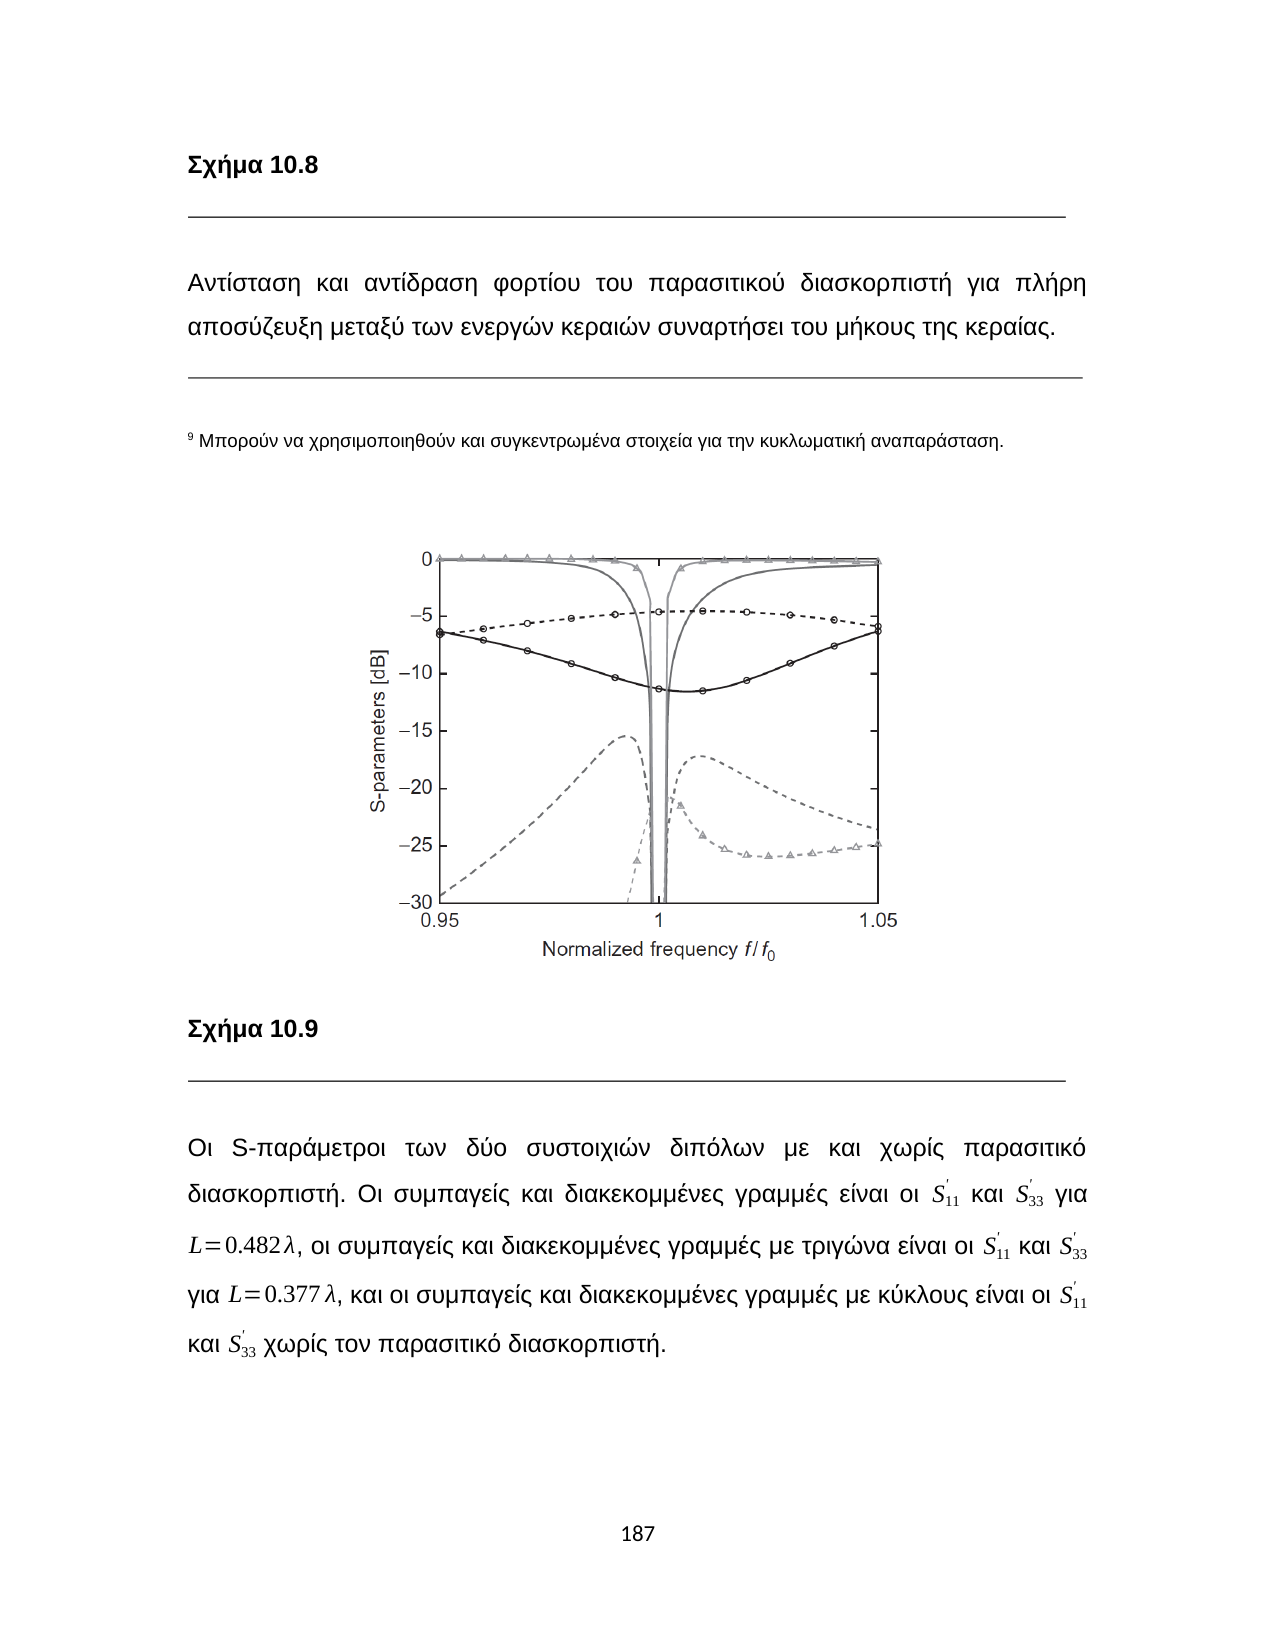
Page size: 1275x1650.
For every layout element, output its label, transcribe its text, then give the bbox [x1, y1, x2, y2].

text Οι S-παράμετροι των δύο συστοιχιών διπόλων με και χωρίς παρασιτικό διασκορπιστή. Οι συμπαγείς και διακεκομμένες γραμμές είναι οι και για , οι συμπαγείς και διακεκομμένες γραμμές με τριγώνα είναι οι και για , και οι συμπαγείς και διακεκομμένες γραμμές με κύκλους είναι οι και χωρίς τον παρασιτικό διασκορπιστή. [187, 1132, 1087, 1361]
picture [346, 527, 929, 984]
text Αντίσταση και αντίδραση φορτίου του παρασιτικού διασκορπιστή για πλήρη αποσύζευξη μεταξύ των ενεργών κεραιών συναρτήσει του μήκους της κεραίας. [187, 268, 1087, 340]
picture [187, 209, 1071, 227]
text 9 Μπορούν να χρησιμοποιηθούν και συγκεντρωμένα στοιχεία για την κυκλωματική αναπαράσταση. [187, 430, 1087, 452]
picture [187, 371, 1088, 386]
picture [187, 1073, 1071, 1091]
text Σχήμα 10.9 [187, 1014, 1087, 1043]
text Σχήμα 10.8 [187, 150, 1087, 179]
